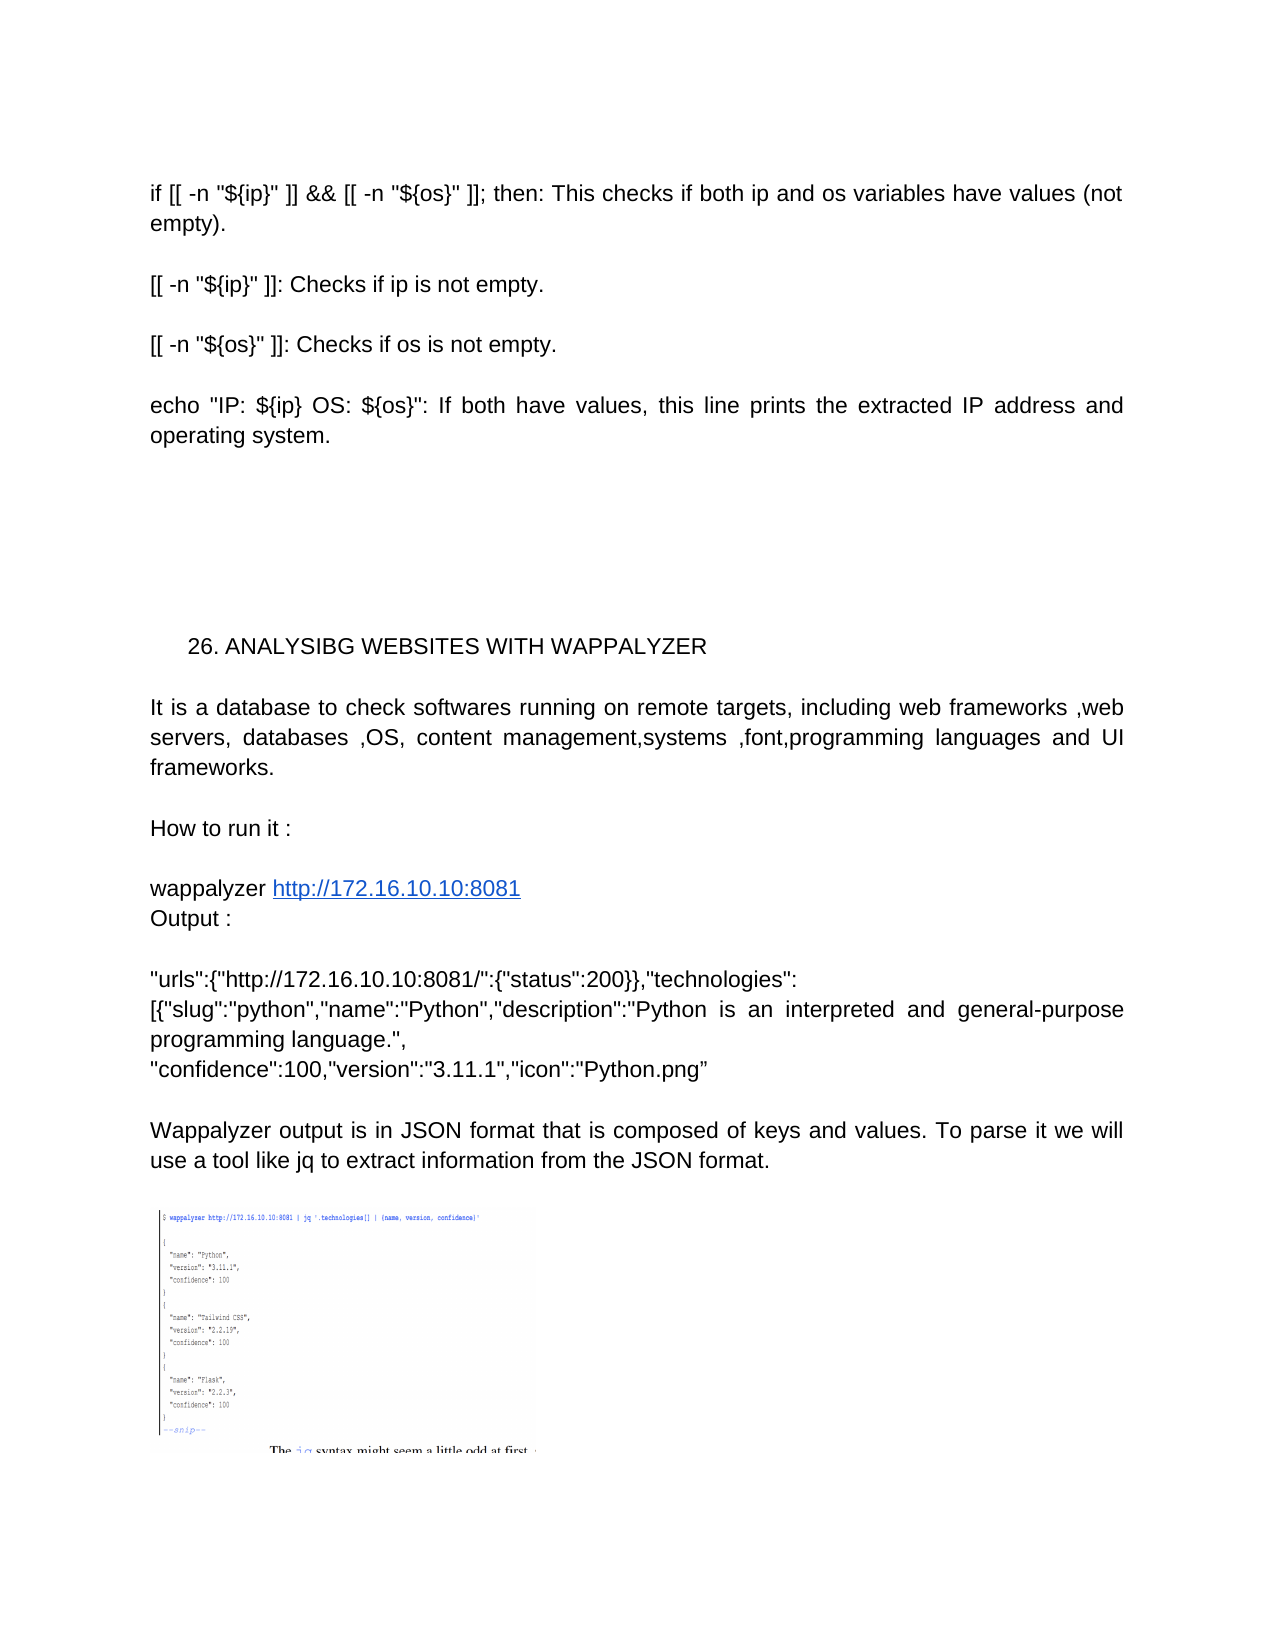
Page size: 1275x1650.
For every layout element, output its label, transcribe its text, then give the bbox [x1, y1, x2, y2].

list ANALYSIBG WEBSITES WITH WAPPALYZER [187, 633, 1125, 660]
text Wappalyzer output is in JSON format that is composed of keys and values. To parse it we will use a tool like jq to extract information from the JSON format. [150, 1117, 1125, 1173]
text wappalyzer http://172.16.10.10:8081 [150, 875, 1125, 901]
text How to run it : [150, 814, 1125, 841]
picture [150, 1207, 536, 1453]
text "urls":{"http://172.16.10.10:8081/":{"status":200}},"technologies":[{"slug":"python","name":"Python","description":"Python is an interpreted and general-purpose programming language.", [150, 966, 1125, 1052]
text "confidence":100,"version":"3.11.1","icon":"Python.png” [150, 1056, 1125, 1083]
text echo "IP: ${ip} OS: ${os}": If both have values, this line prints the extracted IP address and operating system. [150, 392, 1125, 448]
text [[ -n "${ip}" ]]: Checks if ip is not empty. [150, 271, 1125, 297]
text [[ -n "${os}" ]]: Checks if os is not empty. [150, 331, 1125, 358]
text Output : [150, 905, 1125, 932]
text It is a database to check softwares running on remote targets, including web frameworks ,web servers, databases ,OS, content management,systems ,font,programming languages and UI frameworks. [150, 694, 1125, 781]
text if [[ -n "${ip}" ]] && [[ -n "${os}" ]]; then: This checks if both ip and os variables have values (not empty). [150, 180, 1125, 237]
